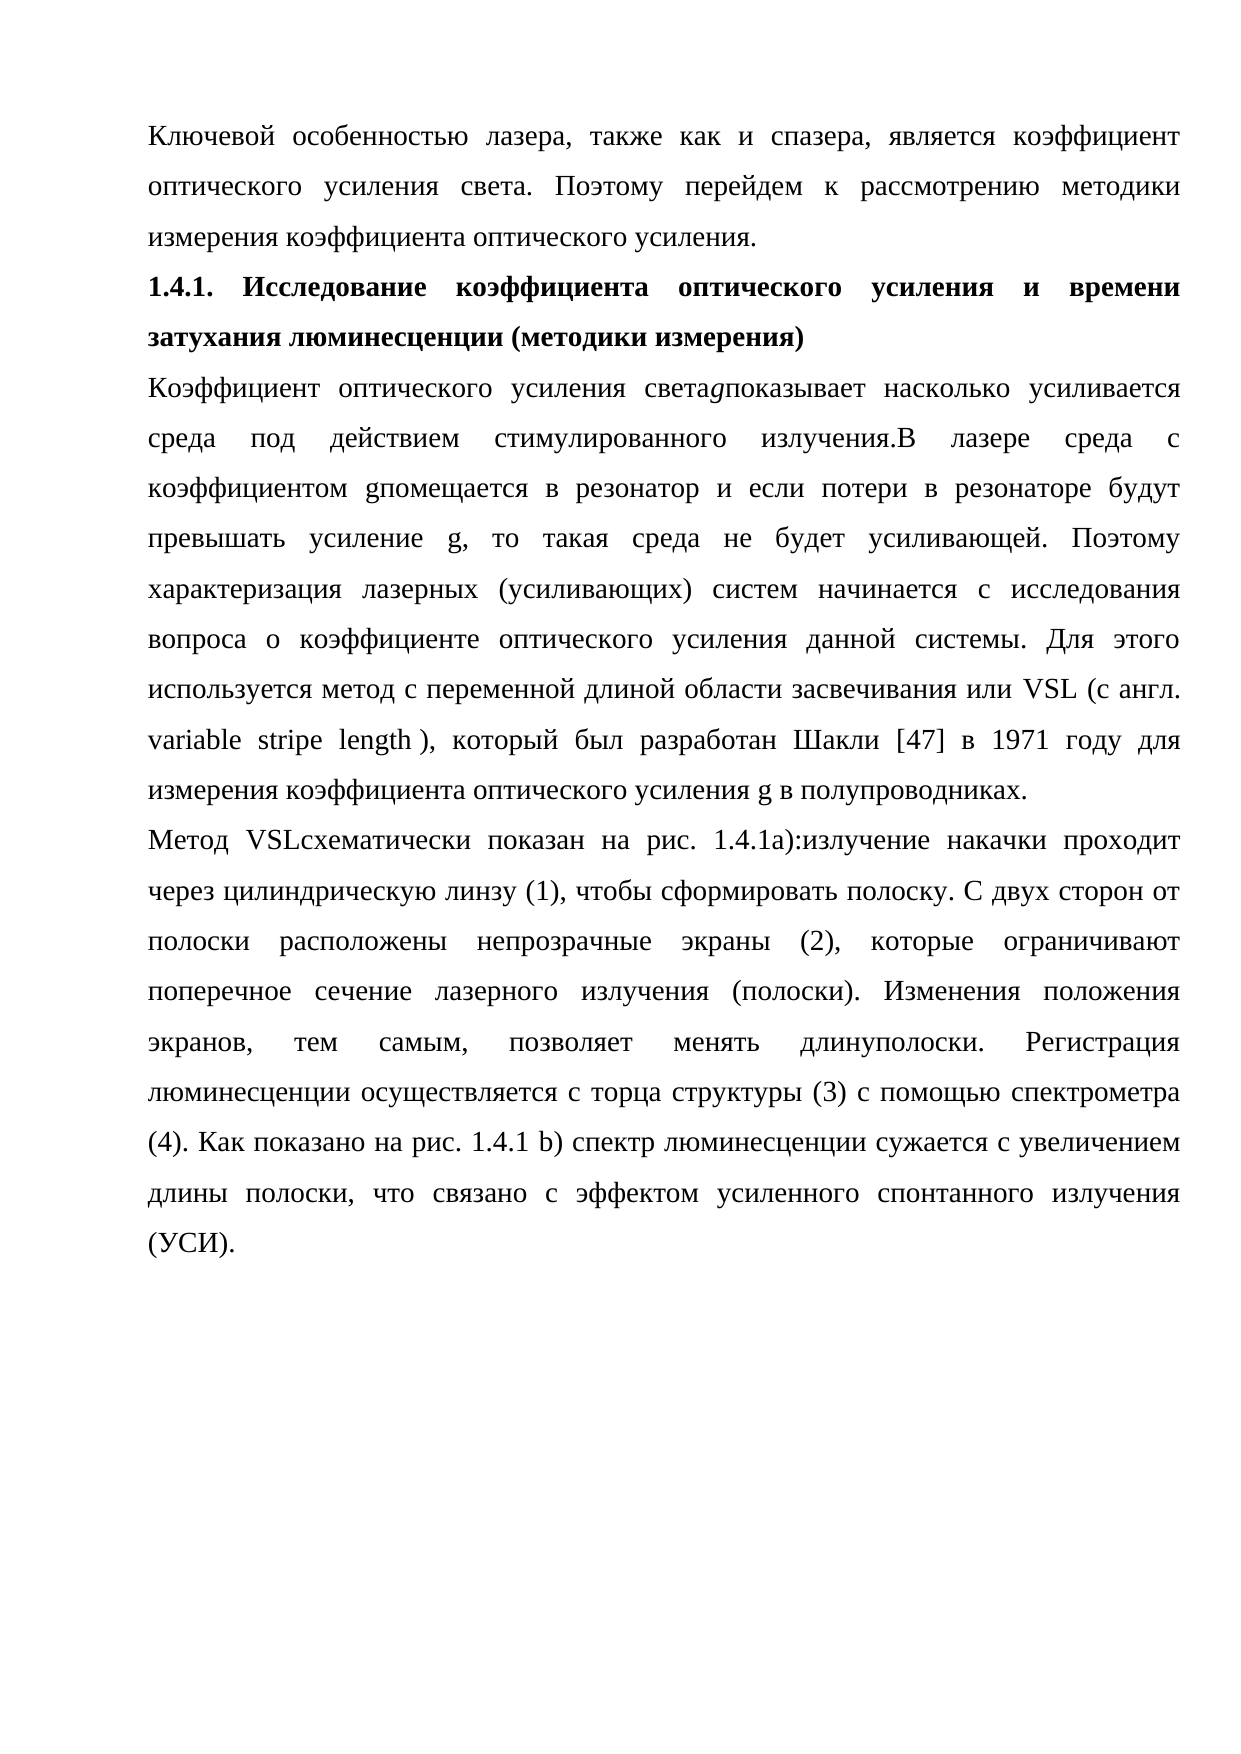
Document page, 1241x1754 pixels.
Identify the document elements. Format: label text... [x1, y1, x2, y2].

text Ключевой особенностью лазера, также как и спазера, является коэффициент оптического усиления света. Поэтому перейдем к рассмотрению методики измерения коэффициента оптического усиления. [148, 118, 1181, 252]
text 1.4.1. Исследование коэффициента оптического усиления и времени затухания люминесценции (методики измерения) [148, 269, 1181, 353]
text Метод VSLсхематически показан на рис. 1.4.1a):излучение накачки проходит через цилиндрическую линзу (1), чтобы сформировать полоску. С двух сторон от полоски расположены непрозрачные экраны (2), которые ограничивают поперечное сечение лазерного излучения (полоски). Изменения положения экранов, тем самым, позволяет менять длинуполоски. Регистрация люминесценции осуществляется с торца структуры (3) с помощью спектрометра (4). Как показано на рис. 1.4.1 b) спектр люминесценции сужается с увеличением длины полоски, что связано с эффектом усиленного спонтанного излучения (УСИ). [148, 822, 1181, 1258]
